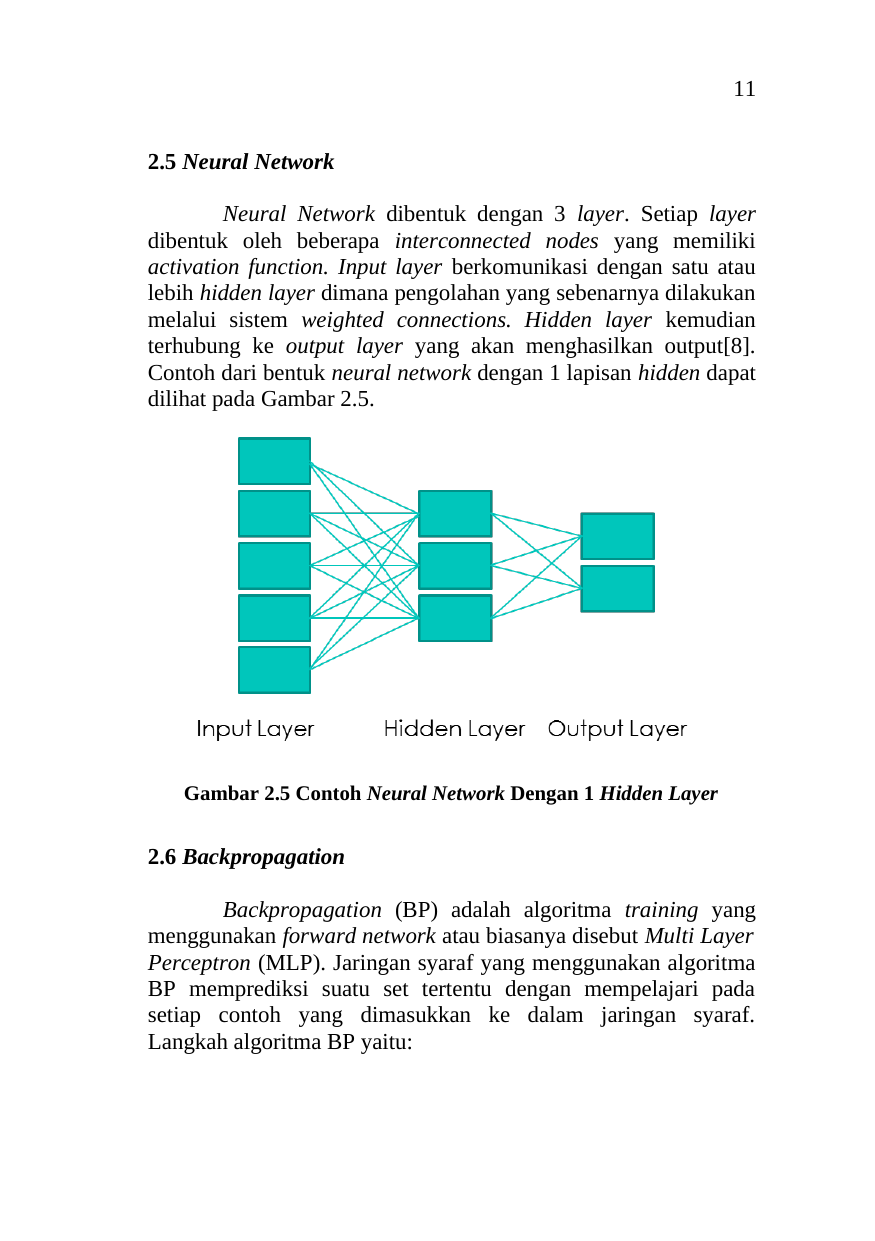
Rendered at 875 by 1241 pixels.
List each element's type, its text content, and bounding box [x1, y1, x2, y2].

picture [182, 437, 722, 754]
text Backpropagation (BP) adalah algoritma training yang menggunakan forward network atau biasanya disebut Multi Layer Perceptron (MLP). Jaringan syaraf yang menggunakan algoritma BP memprediksi suatu set tertentu dengan mempelajari pada setiap contoh yang dimasukkan ke dalam jaringan syaraf. Langkah algoritma BP yaitu: [148, 896, 756, 1054]
list Gambar 2.5 Contoh Neural Network Dengan 1 Hidden Layer [148, 780, 756, 804]
subtitle 2.5 Neural Network [148, 148, 756, 174]
text Neural Network dibentuk dengan 3 layer. Setiap layer dibentuk oleh beberapa interconnected nodes yang memiliki activation function. Input layer berkomunikasi dengan satu atau lebih hidden layer dimana pengolahan yang sebenarnya dilakukan melalui sistem weighted connections. Hidden layer kemudian terhubung ke output layer yang akan menghasilkan output[8]. Contoh dari bentuk neural network dengan 1 lapisan hidden dapat dilihat pada Gambar 2.5. [148, 200, 756, 411]
subtitle 2.6 Backpropagation [148, 843, 756, 870]
